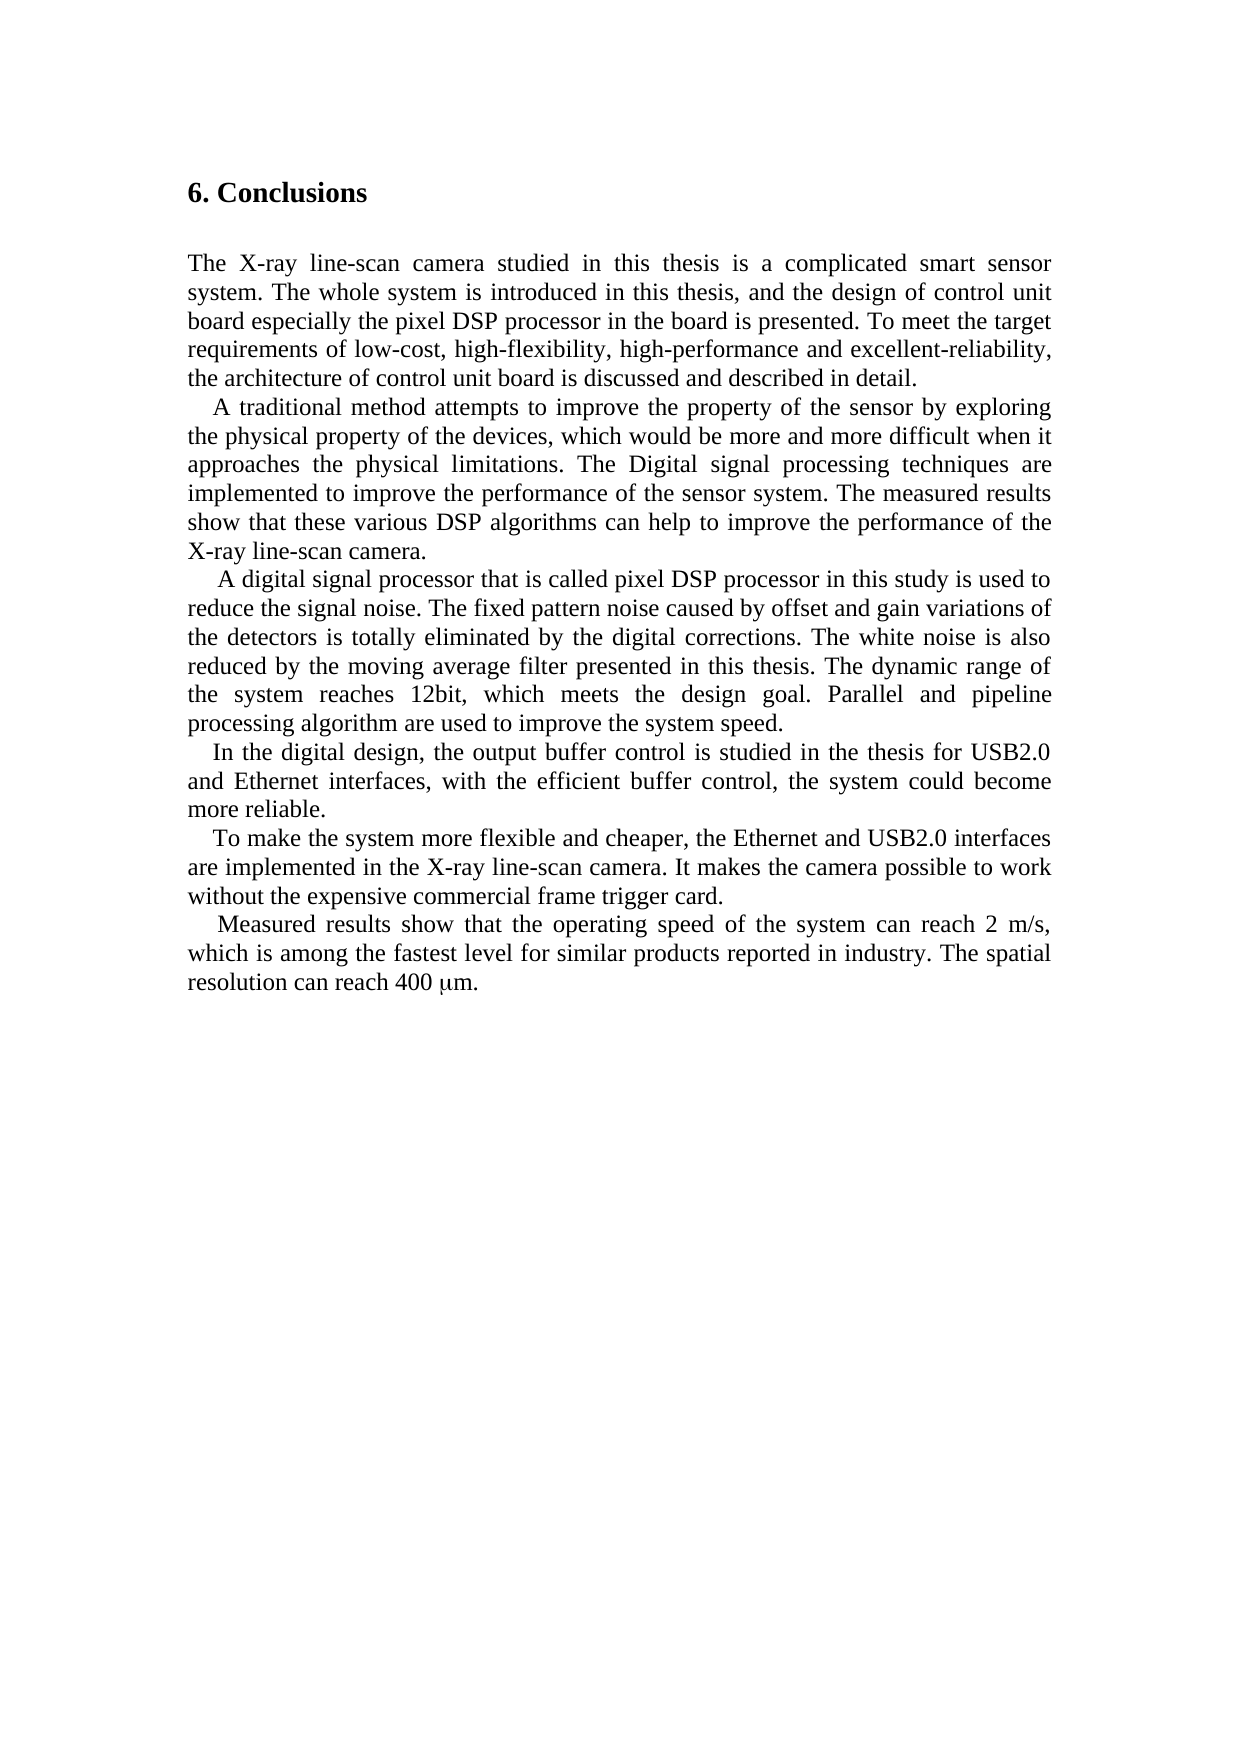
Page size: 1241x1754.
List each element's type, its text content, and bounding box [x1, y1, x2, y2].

text In the digital design, the output buffer control is studied in the thesis for USB2.0 and Ethernet interfaces, with the efficient buffer control, the system could become more reliable. [187, 737, 1053, 823]
text A traditional method attempts to improve the property of the sensor by exploring the physical property of the devices, which would be more and more difficult when it approaches the physical limitations. The Digital signal processing techniques are implemented to improve the performance of the sensor system. The measured results show that these various DSP algorithms can help to improve the performance of the X-ray line-scan camera. [187, 392, 1053, 564]
text A digital signal processor that is called pixel DSP processor in this study is used to reduce the signal noise. The fixed pattern noise caused by offset and gain variations of the detectors is totally eliminated by the digital corrections. The white noise is also reduced by the moving average filter presented in this thesis. The dynamic range of the system reaches 12bit, which meets the design goal. Parallel and pipeline processing algorithm are used to improve the system speed. [187, 564, 1053, 737]
subtitle 6. Conclusions [187, 175, 1053, 208]
text Measured results show that the operating speed of the system can reach 2 m/s, which is among the fastest level for similar products reported in industry. The spatial resolution can reach 400 μm. [187, 909, 1053, 996]
text To make the system more flexible and cheaper, the Ethernet and USB2.0 interfaces are implemented in the X-ray line-scan camera. It makes the camera possible to work without the expensive commercial frame trigger card. [187, 823, 1053, 909]
text The X-ray line-scan camera studied in this thesis is a complicated smart sensor system. The whole system is introduced in this thesis, and the design of control unit board especially the pixel DSP processor in the board is presented. To meet the target requirements of low-cost, high-flexibility, high-performance and excellent-reliability, the architecture of control unit board is discussed and described in detail. [187, 248, 1053, 392]
